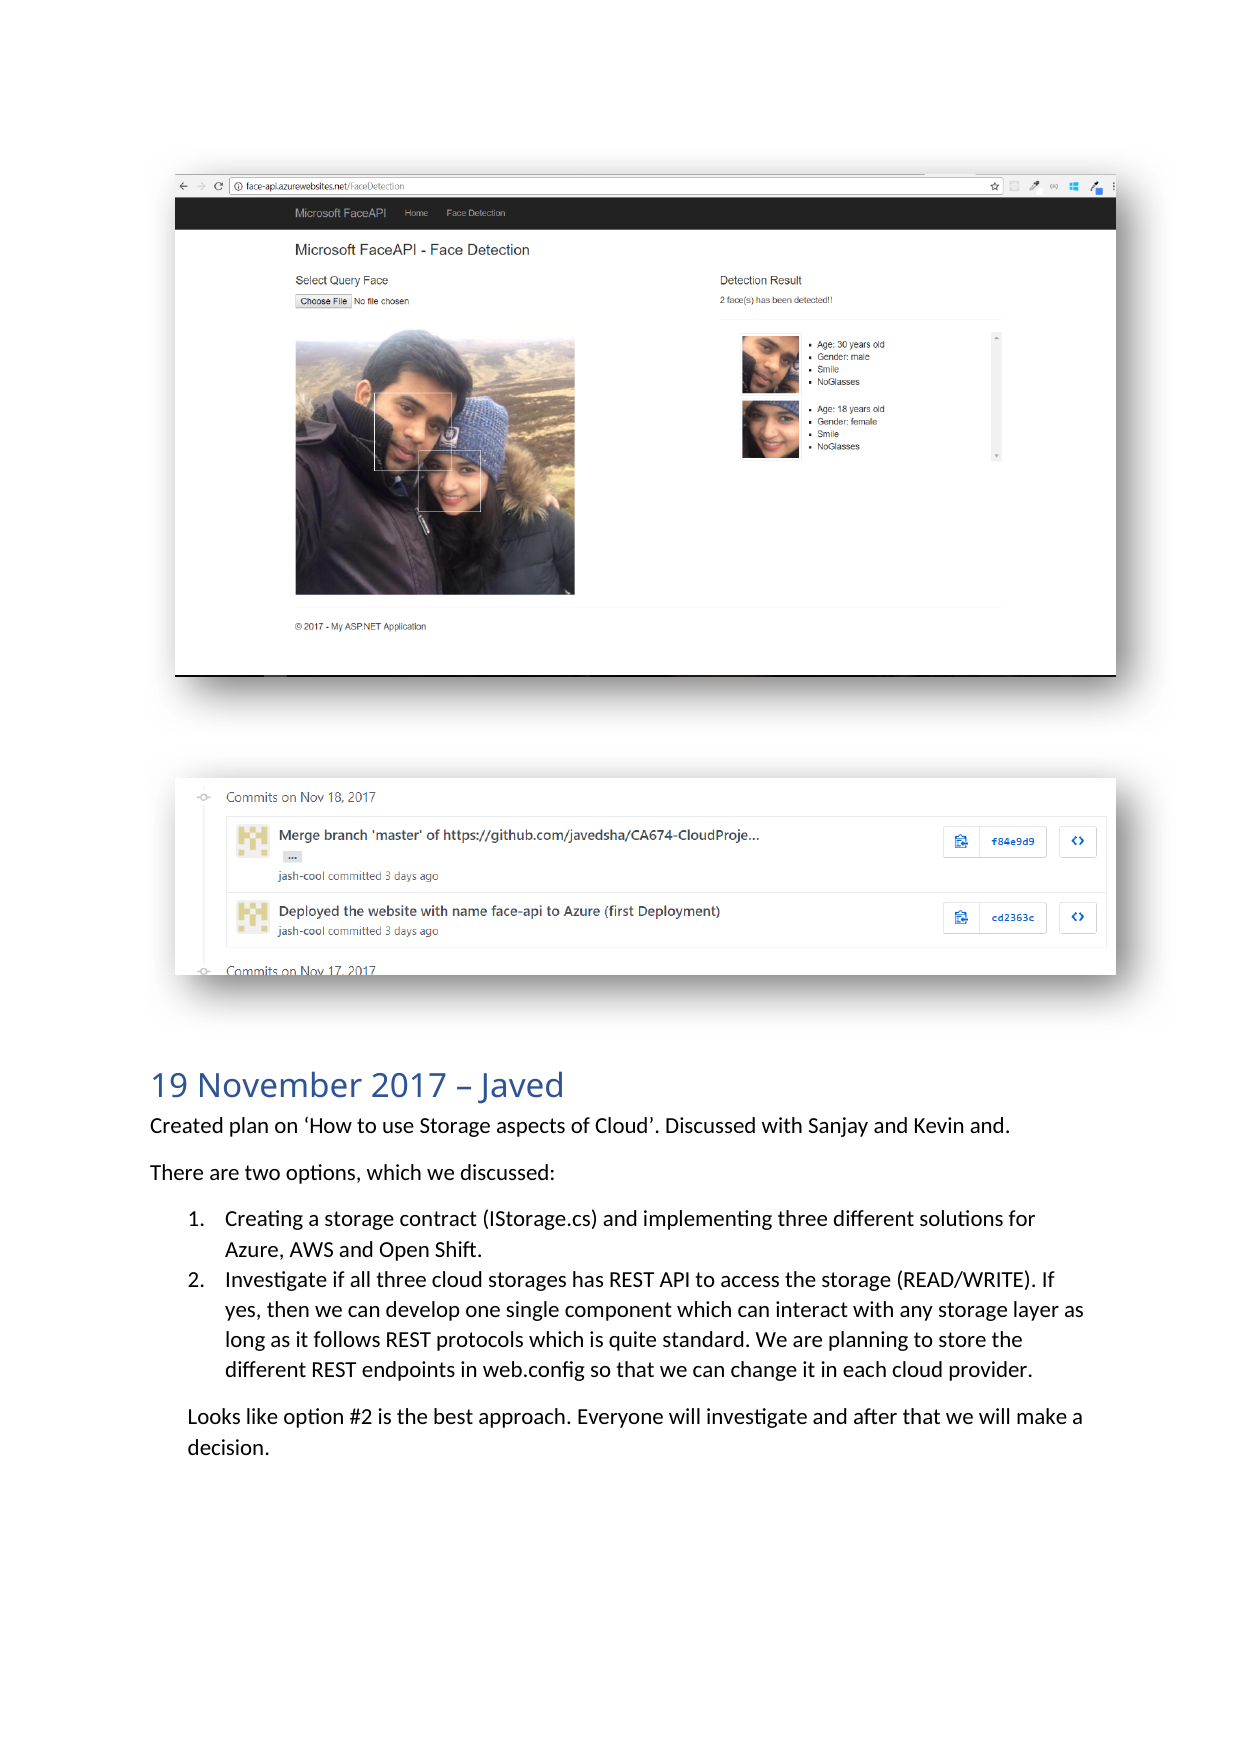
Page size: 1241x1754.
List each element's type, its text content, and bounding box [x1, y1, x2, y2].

picture [175, 174, 1116, 677]
text Created plan on ‘How to use Storage aspects of Cloud’. Discussed with Sanjay and Kevin and. [150, 1111, 1090, 1139]
list Creating a storage contract (IStorage.cs) and implementing three different solutions for Azure, AWS and Open Shift. [187, 1204, 1090, 1263]
subtitle 19 November 2017 – Javed [150, 1062, 1090, 1107]
text There are two options, which we discussed: [150, 1158, 1090, 1186]
picture [175, 778, 1116, 975]
text Looks like option #2 is the best approach. Everyone will investigate and after that we will make a decision. [187, 1402, 1090, 1461]
list Investigate if all three cloud storages has REST API to access the storage (READ/WRITE). If yes, then we can develop one single component which can interact with any storage layer as long as it follows REST protocols which is quite standard. We are planning to store the different REST endpoints in web.config so that we can change it in each cloud provider. [187, 1265, 1090, 1384]
